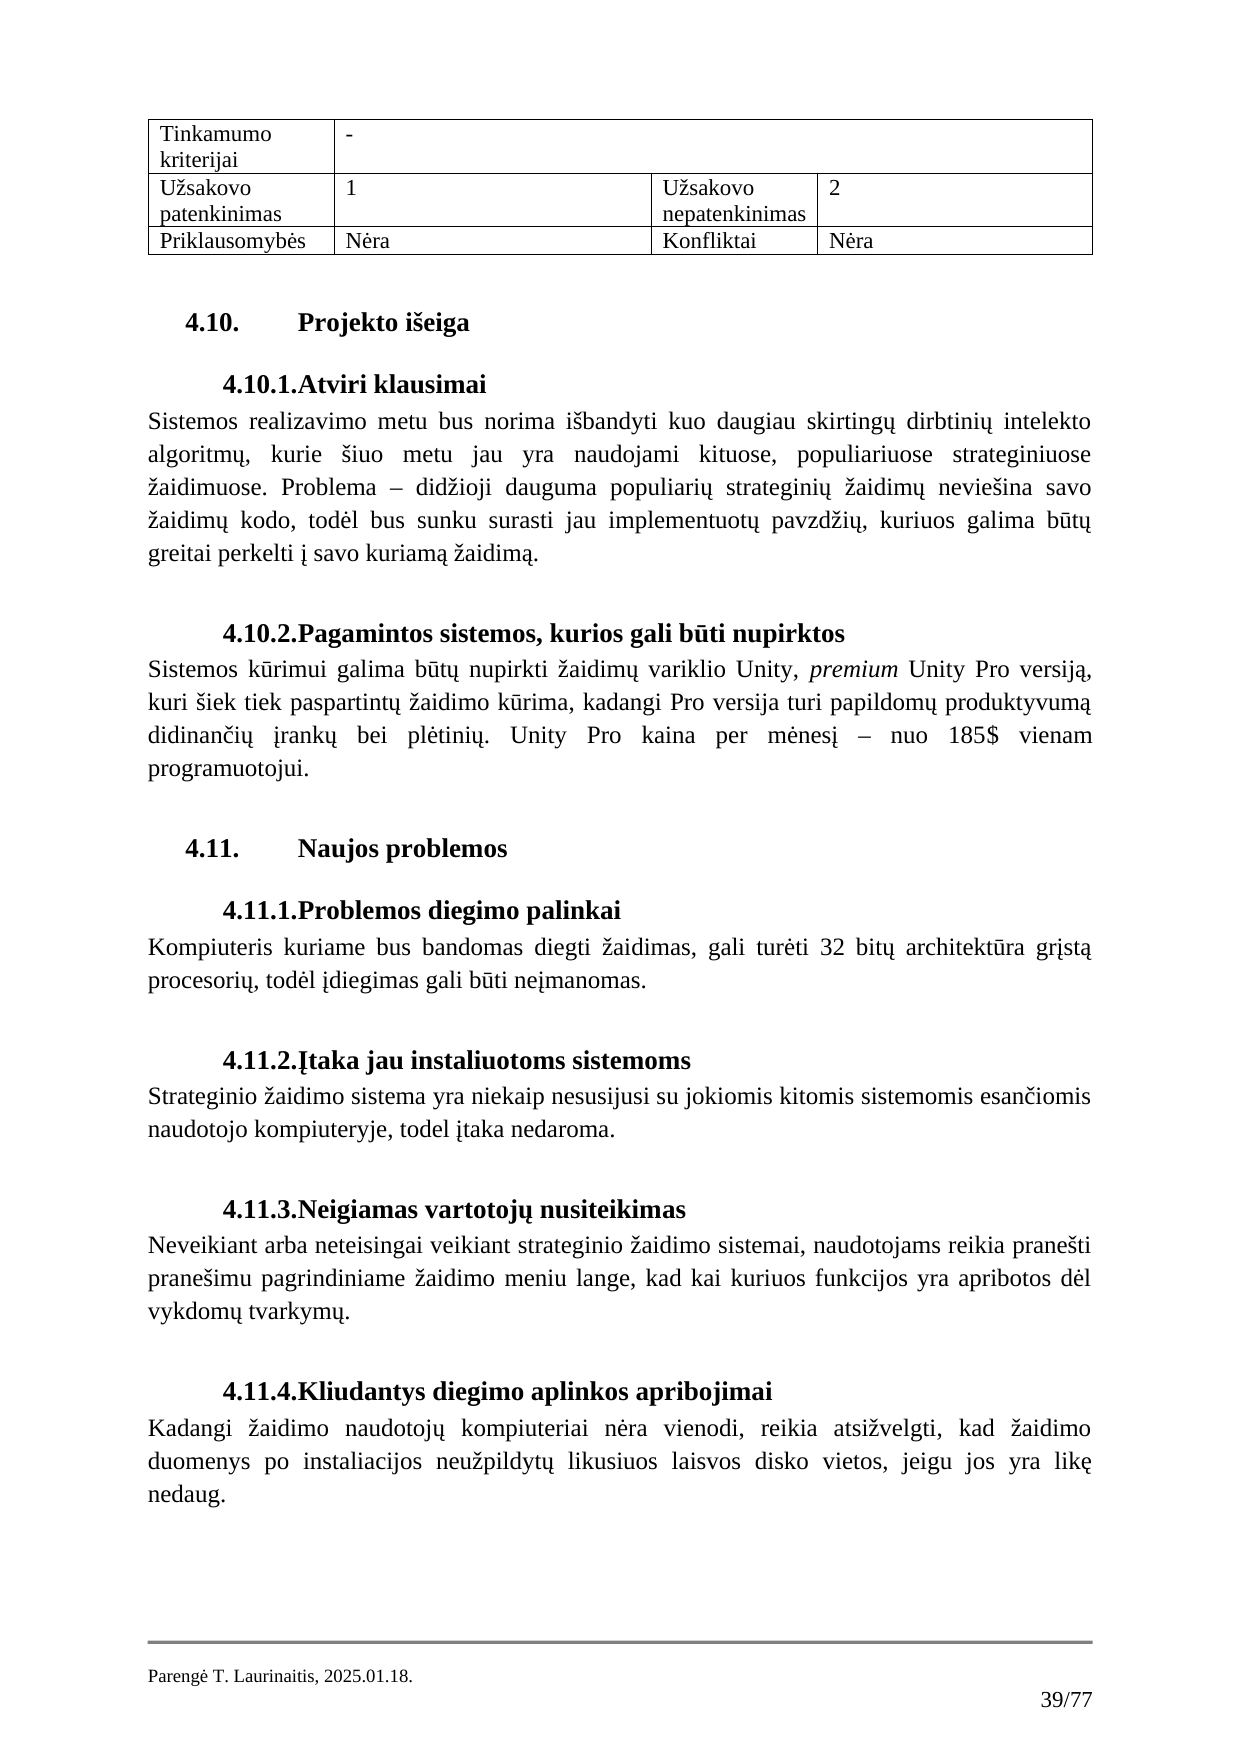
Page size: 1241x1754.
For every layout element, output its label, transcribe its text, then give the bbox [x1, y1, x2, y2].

subtitle Neigiamas vartotojų nusiteikimas [223, 1193, 1092, 1224]
table_cell Užsakovo nepatenkinimas [652, 174, 817, 226]
text Sistemos kūrimui galima būtų nupirkti žaidimų variklio Unity, premium Unity Pro versiją, kuri šiek tiek paspartintų žaidimo kūrima, kadangi Pro versija turi papildomų produktyvumą didinančių įrankų bei plėtinių. Unity Pro kaina per mėnesį – nuo 185$ vienam programuotojui. [148, 654, 1092, 782]
subtitle Atviri klausimai [223, 368, 1092, 399]
text Sistemos realizavimo metu bus norima išbandyti kuo daugiau skirtingų dirbtinių intelekto algoritmų, kurie šiuo metu jau yra naudojami kituose, populiariuose strateginiuose žaidimuose. Problema – didžioji dauguma populiarių strateginių žaidimų neviešina savo žaidimų kodo, todėl bus sunku surasti jau implementuotų pavzdžių, kuriuos galima būtų greitai perkelti į savo kuriamą žaidimą. [148, 406, 1092, 567]
table_cell Užsakovo patenkinimas [149, 174, 334, 226]
subtitle Pagamintos sistemos, kurios gali būti nupirktos [223, 617, 1092, 648]
table_cell 2 [818, 174, 1092, 226]
text Strateginio žaidimo sistema yra niekaip nesusijusi su jokiomis kitomis sistemomis esančiomis naudotojo kompiuteryje, todel įtaka nedaroma. [148, 1081, 1092, 1143]
table_cell Tinkamumo kriterijai [149, 120, 334, 172]
subtitle Kliudantys diegimo aplinkos apribojimai [223, 1375, 1092, 1406]
text Neveikiant arba neteisingai veikiant strateginio žaidimo sistemai, naudotojams reikia pranešti pranešimu pagrindiniame žaidimo meniu lange, kad kai kuriuos funkcijos yra apribotos dėl vykdomų tvarkymų. [148, 1230, 1092, 1325]
table_cell Priklausomybės [149, 227, 334, 254]
subtitle Problemos diegimo palinkai [223, 894, 1092, 926]
table_cell Nėra [818, 227, 1092, 254]
subtitle Įtaka jau instaliuotoms sistemoms [223, 1044, 1092, 1075]
table_cell Konfliktai [652, 227, 817, 254]
text Kompiuteris kuriame bus bandomas diegti žaidimas, gali turėti 32 bitų architektūra grįstą procesorių, todėl įdiegimas gali būti neįmanomas. [148, 932, 1092, 994]
table_cell - [335, 120, 1092, 172]
table_cell 1 [335, 174, 651, 226]
text Kadangi žaidimo naudotojų kompiuteriai nėra vienodi, reikia atsižvelgti, kad žaidimo duomenys po instaliacijos neužpildytų likusiuos laisvos disko vietos, jeigu jos yra likę nedaug. [148, 1413, 1092, 1507]
subtitle Projekto išeiga [185, 306, 1092, 337]
table_cell Nėra [335, 227, 651, 254]
subtitle Naujos problemos [185, 832, 1092, 863]
